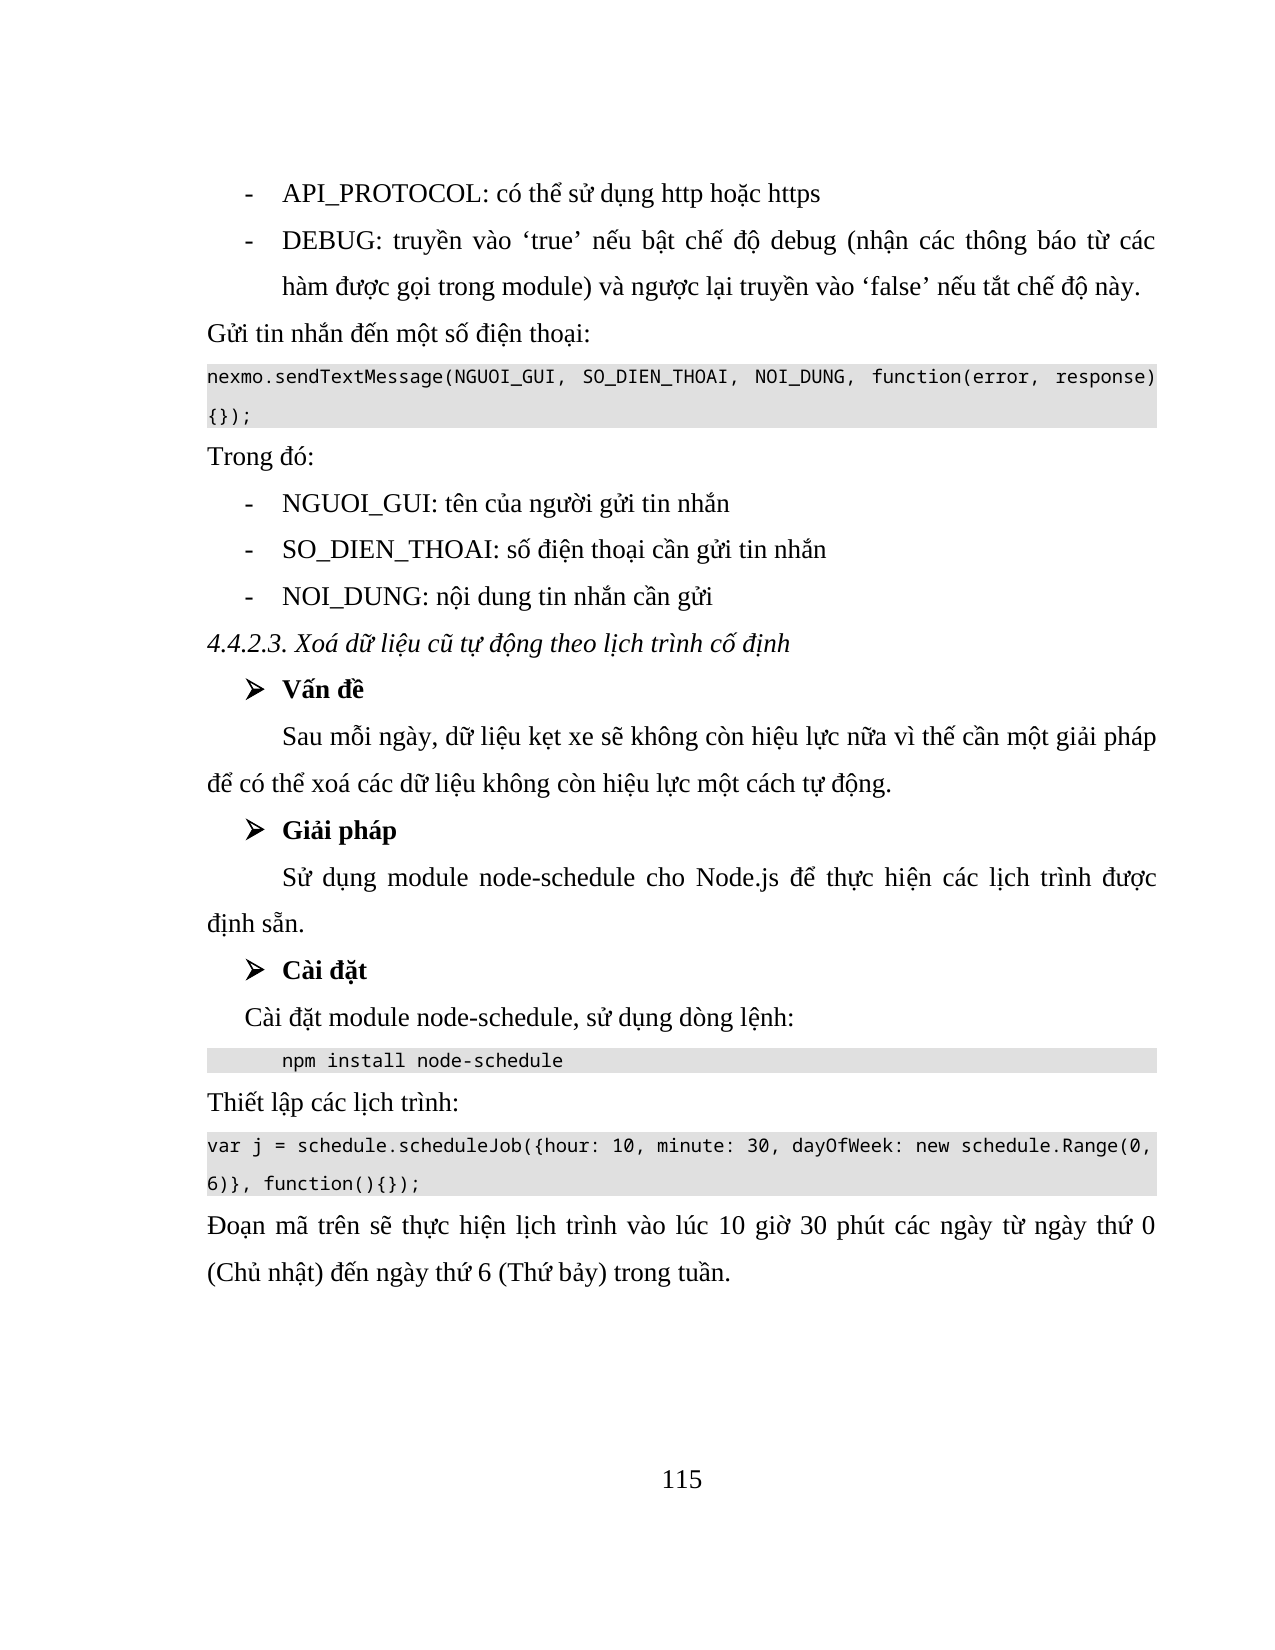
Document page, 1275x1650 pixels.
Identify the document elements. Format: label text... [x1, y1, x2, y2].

list NOI_DUNG: nội dung tin nhắn cần gửi [244, 580, 1157, 611]
text Trong đó: [207, 440, 1157, 471]
list Vấn đề [244, 674, 1157, 705]
text Đoạn mã trên sẽ thực hiện lịch trình vào lúc 10 giờ 30 phút các ngày từ ngày thứ 0 (Chủ nhật) đến ngày thứ 6 (Thứ bảy) trong tuần. [207, 1209, 1157, 1287]
text Thiết lập các lịch trình: [207, 1086, 1157, 1117]
text 4.4.2.3. Xoá dữ liệu cũ tự động theo lịch trình cố định [207, 627, 1157, 658]
list Cài đặt [244, 954, 1157, 985]
text Sau mỗi ngày, dữ liệu kẹt xe sẽ không còn hiệu lực nữa vì thế cần một giải pháp để có thể xoá các dữ liệu không còn hiệu lực một cách tự động. [207, 721, 1157, 798]
list API_PROTOCOL: có thể sử dụng http hoặc https [244, 177, 1157, 208]
list Giải pháp [244, 814, 1157, 845]
text npm install node-schedule [207, 1048, 1157, 1073]
text var j = schedule.scheduleJob({hour: 10, minute: 30, dayOfWeek: new schedule.Range(0, 6)}, function(){}); [207, 1132, 1157, 1196]
text Sử dụng module node-schedule cho Node.js để thực hiện các lịch trình được định sẵn. [207, 861, 1157, 938]
list DEBUG: truyền vào ‘true’ nếu bật chế độ debug (nhận các thông báo từ các hàm được gọi trong module) và ngược lại truyền vào ‘false’ nếu tắt chế độ này. [244, 224, 1157, 302]
text Cài đặt module node-schedule, sử dụng dòng lệnh: [207, 1001, 1157, 1032]
text Gửi tin nhắn đến một số điện thoại: [207, 317, 1157, 348]
text nexmo.sendTextMessage(NGUOI_GUI, SO_DIEN_THOAI, NOI_DUNG, function(error, response){}); [207, 364, 1157, 428]
list NGUOI_GUI: tên của người gửi tin nhắn [244, 487, 1157, 518]
list SO_DIEN_THOAI: số điện thoại cần gửi tin nhắn [244, 534, 1157, 565]
